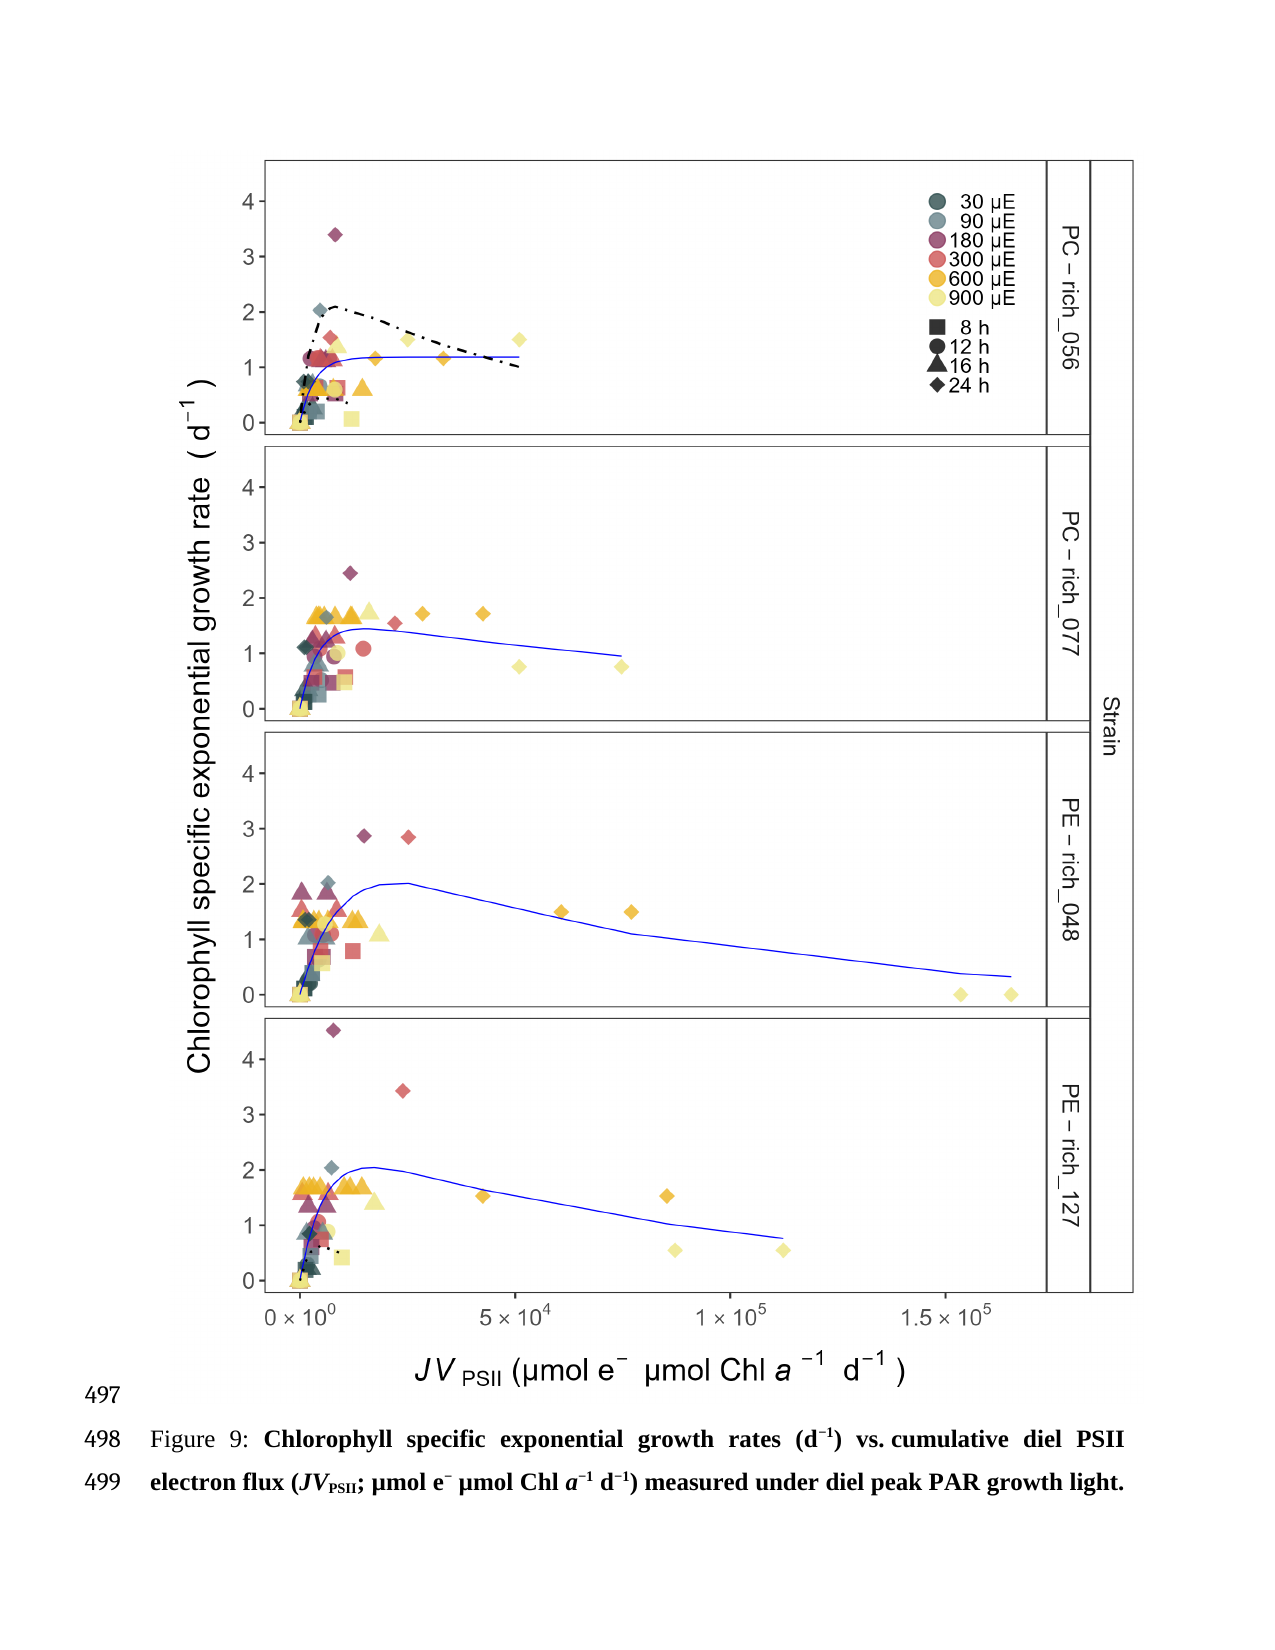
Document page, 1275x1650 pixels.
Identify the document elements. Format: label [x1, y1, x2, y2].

picture [168, 150, 1144, 1404]
text [150, 1424, 1125, 1496]
